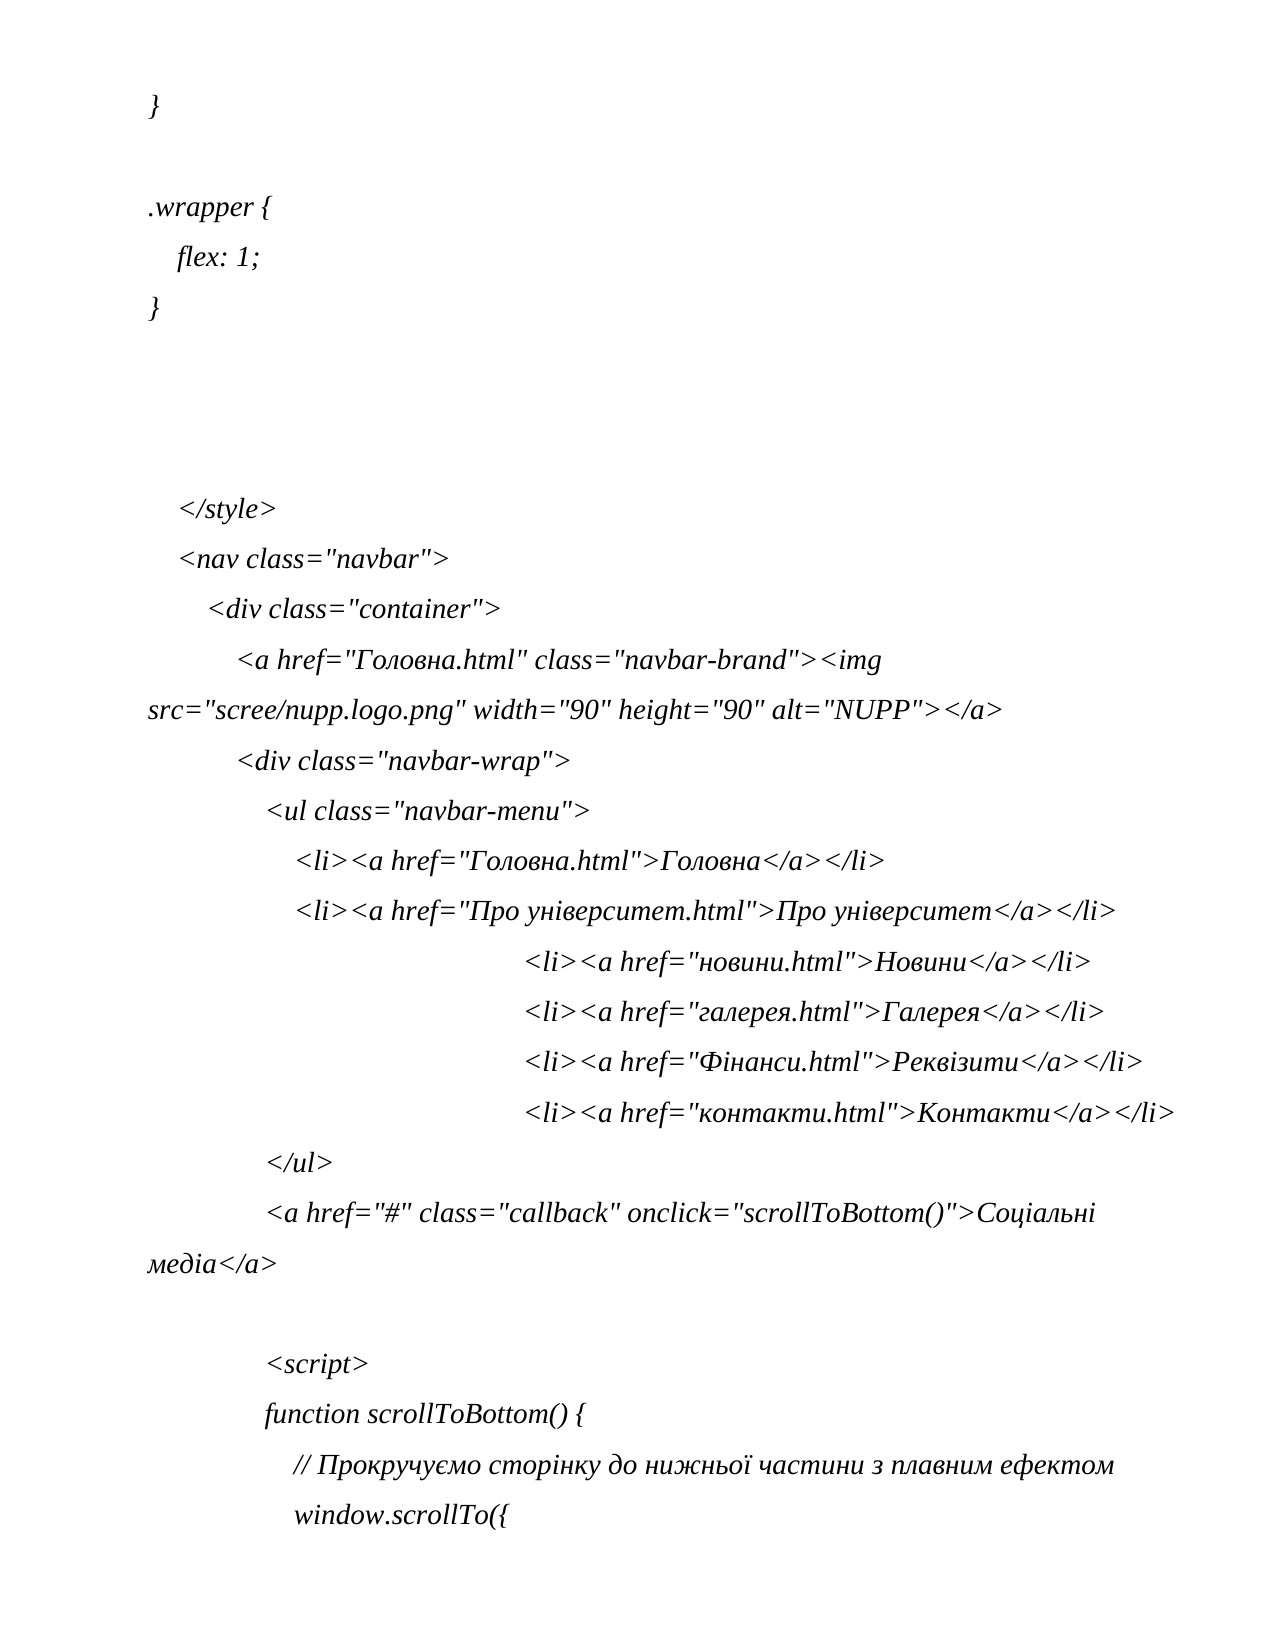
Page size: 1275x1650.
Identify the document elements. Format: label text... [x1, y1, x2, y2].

text window.scrollTo({ [148, 1497, 1186, 1531]
text <ul class="navbar-menu"> [148, 793, 1186, 826]
text <script> [148, 1346, 1186, 1380]
text <li><a href="Головна.html">Головна</a></li> [148, 843, 1186, 877]
text <a href="Головна.html" class="navbar-brand"><img src="scree/nupp.logo.png" width="90" height="90" alt="NUPP"></a> [148, 642, 1186, 726]
text <li><a href="контакти.html">Контакти</a></li> [148, 1095, 1186, 1128]
text <a href="#" class="callback" onclick="scrollToBottom()">Соціальні медіа</a> [148, 1195, 1186, 1279]
text <li><a href="Про університет.html">Про університет</a></li> [148, 893, 1186, 927]
text } [148, 88, 1186, 122]
text <li><a href="новини.html">Новини</a></li> [148, 944, 1186, 977]
text } [148, 290, 1186, 323]
text <div class="container"> [148, 592, 1186, 625]
text <div class="navbar-wrap"> [148, 743, 1186, 776]
text .wrapper { [148, 189, 1186, 223]
text <nav class="navbar"> [148, 541, 1186, 575]
text </ul> [148, 1145, 1186, 1179]
text <li><a href="галерея.html">Галерея</a></li> [148, 994, 1186, 1028]
text <li><a href="Фінанси.html">Реквізити</a></li> [148, 1044, 1186, 1078]
text </style> [148, 491, 1186, 524]
text flex: 1; [148, 239, 1186, 273]
text function scrollToBottom() { [148, 1397, 1186, 1430]
text // Прокручуємо сторінку до нижньої частини з плавним ефектом [148, 1447, 1186, 1481]
